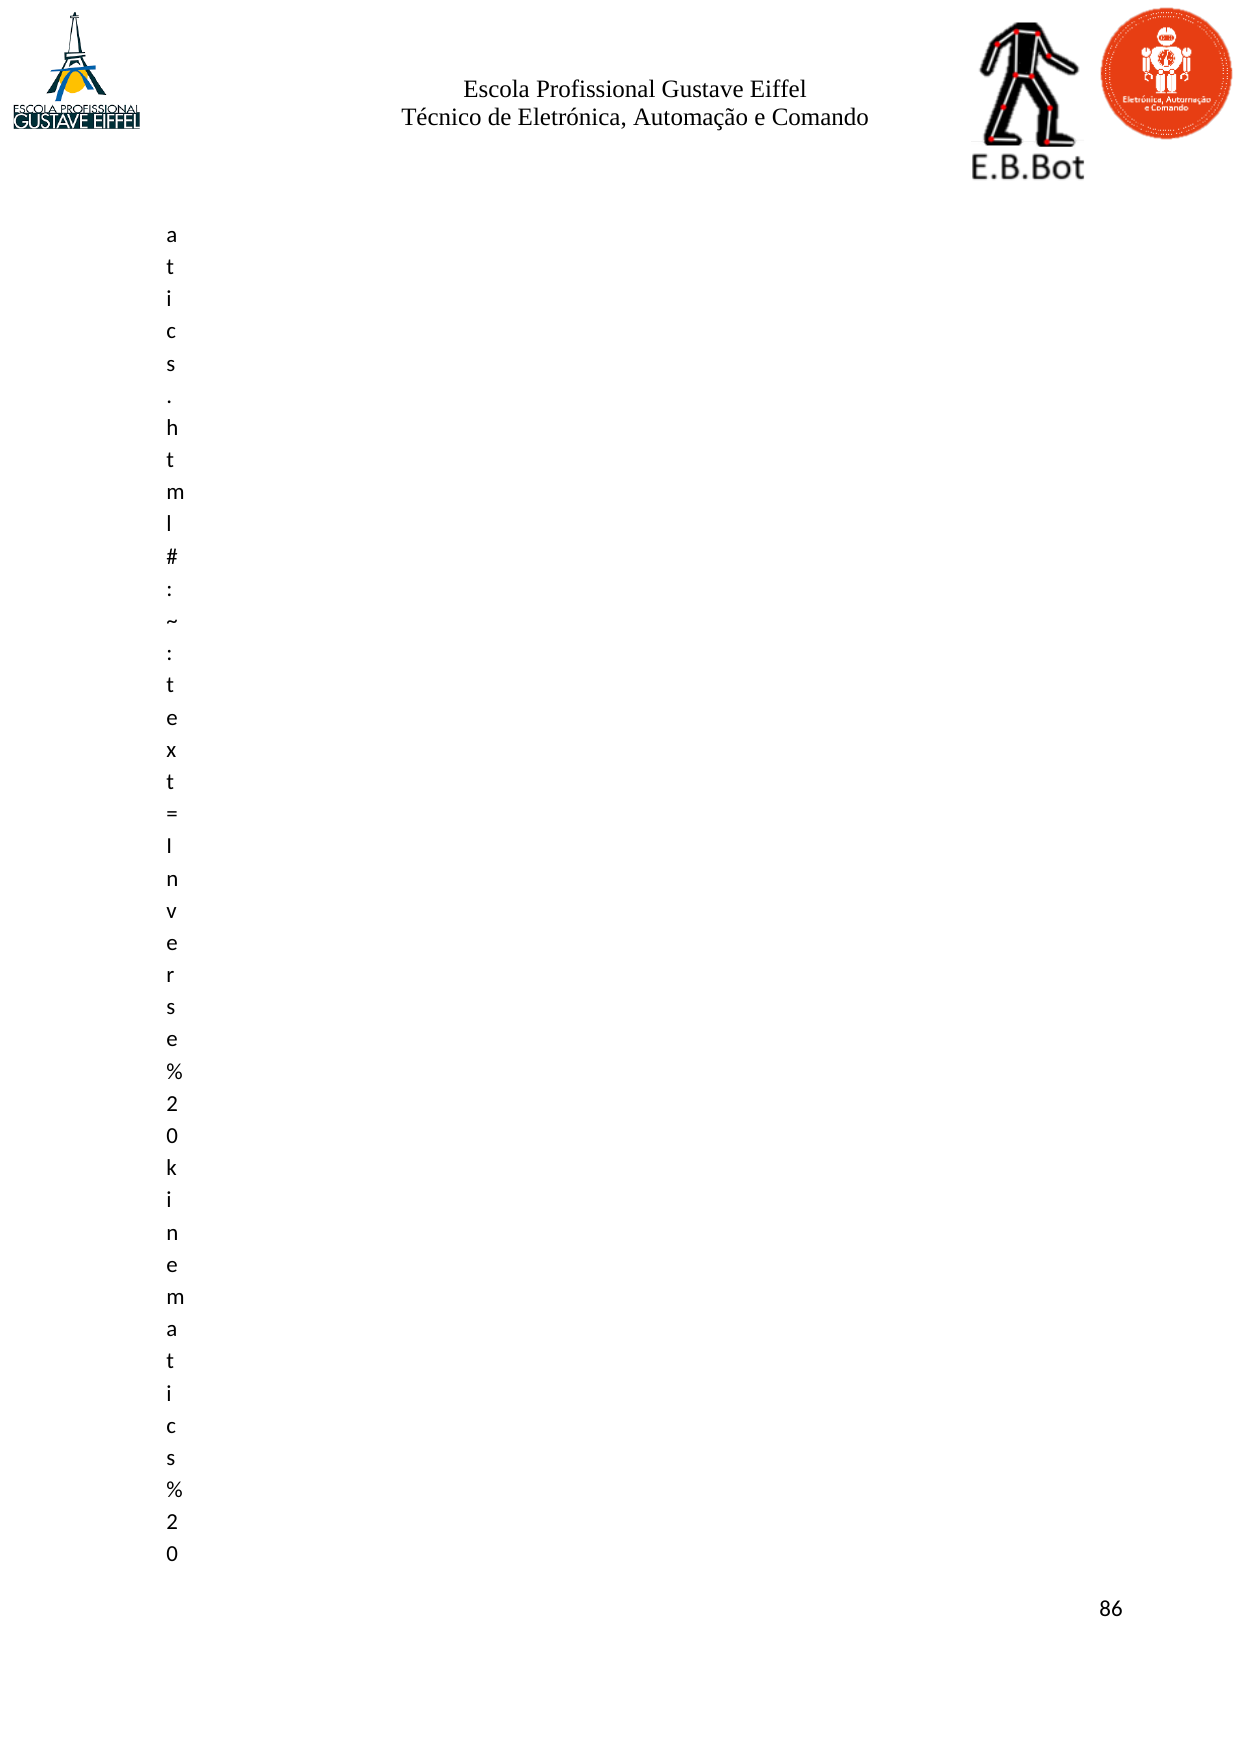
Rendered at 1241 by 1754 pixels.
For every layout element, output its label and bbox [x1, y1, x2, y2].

picture [1092, 0, 1240, 148]
picture [2, 0, 150, 142]
picture [971, 16, 1085, 183]
